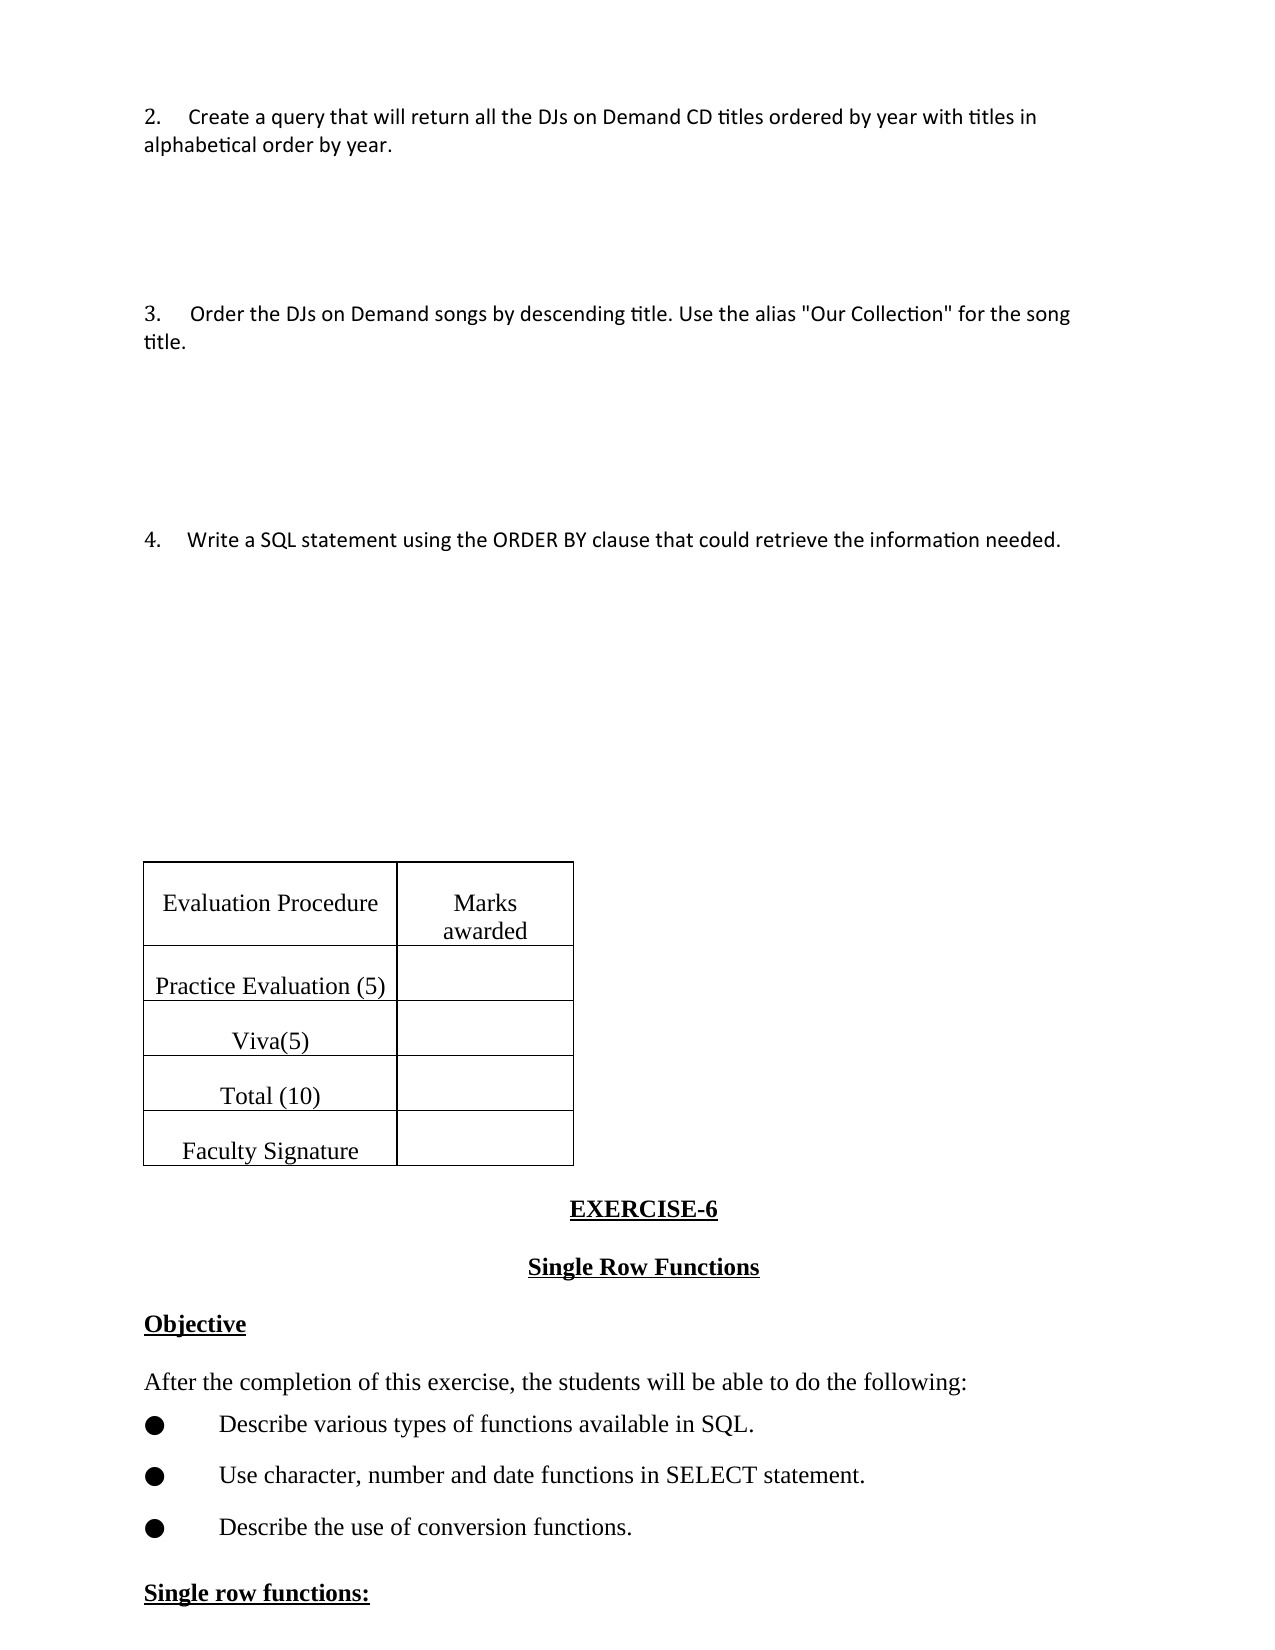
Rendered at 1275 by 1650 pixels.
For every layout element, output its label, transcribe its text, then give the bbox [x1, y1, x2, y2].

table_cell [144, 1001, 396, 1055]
list Describe various types of functions available in SQL. [143, 1396, 1144, 1447]
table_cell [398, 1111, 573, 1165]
list Order the DJs on Demand songs by descending title. Use the alias "Our Collection" for the song title. [143, 299, 1108, 355]
list Create a query that will return all the DJs on Demand CD titles ordered by year with titles in alphabetical order by year. [143, 102, 1108, 158]
text Single Row Functions [143, 1252, 1144, 1281]
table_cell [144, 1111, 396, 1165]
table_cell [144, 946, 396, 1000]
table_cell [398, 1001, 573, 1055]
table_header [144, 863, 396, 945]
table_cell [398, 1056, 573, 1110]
list Describe the use of conversion functions. [143, 1498, 1144, 1549]
text Single row functions: [143, 1578, 1144, 1607]
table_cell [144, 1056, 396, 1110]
text EXERCISE-6 [143, 1194, 1144, 1223]
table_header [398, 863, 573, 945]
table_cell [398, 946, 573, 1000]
text After the completion of this exercise, the students will be able to do the following: [143, 1367, 1144, 1396]
list Write a SQL statement using the ORDER BY clause that could retrieve the information needed. [143, 525, 1144, 553]
list Use character, number and date functions in SELECT statement. [143, 1447, 1144, 1498]
text Objective [143, 1309, 1144, 1338]
